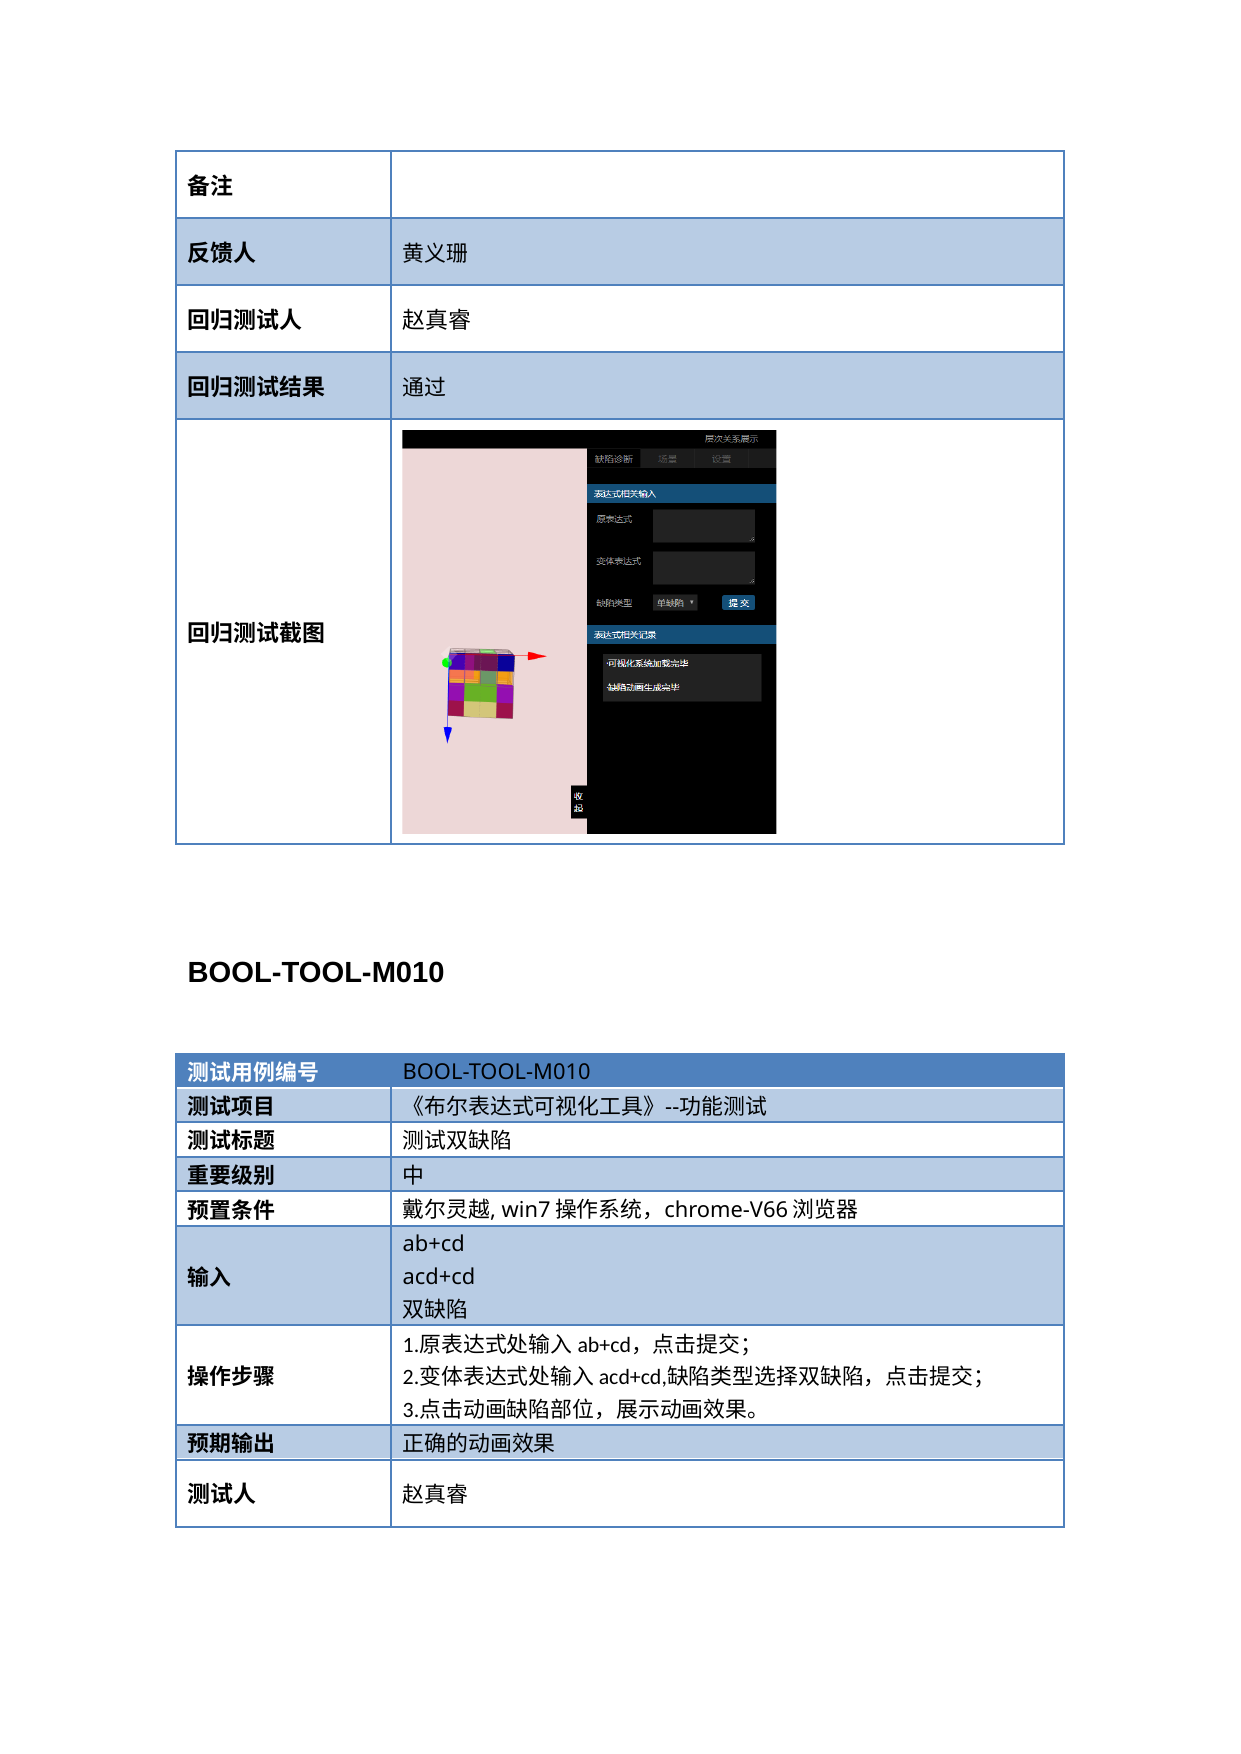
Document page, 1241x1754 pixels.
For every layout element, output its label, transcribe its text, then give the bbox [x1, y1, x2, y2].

table_cell 预置条件 [177, 1192, 390, 1225]
table_cell 赵真睿 [392, 286, 1063, 351]
table_cell 输入 [177, 1227, 390, 1324]
table_cell 通过 [392, 353, 1063, 418]
table_cell 预期输出 [177, 1426, 390, 1458]
table_cell 回归测试结果 [177, 353, 390, 418]
table_cell 操作步骤 [177, 1326, 390, 1424]
table_cell 测试双缺陷 [392, 1123, 1063, 1156]
table_cell 1.原表达式处输入 ab+cd，点击提交； 2.变体表达式处输入acd+cd,缺陷类型选择双缺陷，点击提交； 3.点击动画缺陷部位，展示动画效果。 [392, 1326, 1063, 1424]
table_cell 正确的动画效果 [392, 1426, 1063, 1458]
table_cell 回归测试人 [177, 286, 390, 351]
subtitle BOOL-TOOL-M010 [187, 939, 1053, 1004]
table_cell 反馈人 [177, 219, 390, 284]
table_cell 测试人 [177, 1461, 390, 1526]
table_cell 《布尔表达式可视化工具》--功能测试 [392, 1089, 1063, 1121]
table_cell 黄义珊 [392, 219, 1063, 284]
table_cell 戴尔灵越, win7操作系统，chrome-V66浏览器 [392, 1192, 1063, 1225]
table_cell [392, 152, 1063, 217]
table_cell 测试标题 [177, 1123, 390, 1156]
table_cell ab+cd acd+cd 双缺陷 [392, 1227, 1063, 1324]
table_cell 重要级别 [177, 1158, 390, 1190]
table_cell [392, 420, 1063, 843]
table_cell 回归测试截图 [177, 420, 390, 843]
table_cell 赵真睿 [392, 1461, 1063, 1526]
table_cell 中 [392, 1158, 1063, 1190]
table_cell 测试项目 [177, 1089, 390, 1121]
table_cell 备注 [177, 152, 390, 217]
table_header BOOL-TOOL-M010 [392, 1055, 1063, 1087]
table_header 测试用例编号 [177, 1055, 390, 1087]
picture [402, 430, 777, 834]
